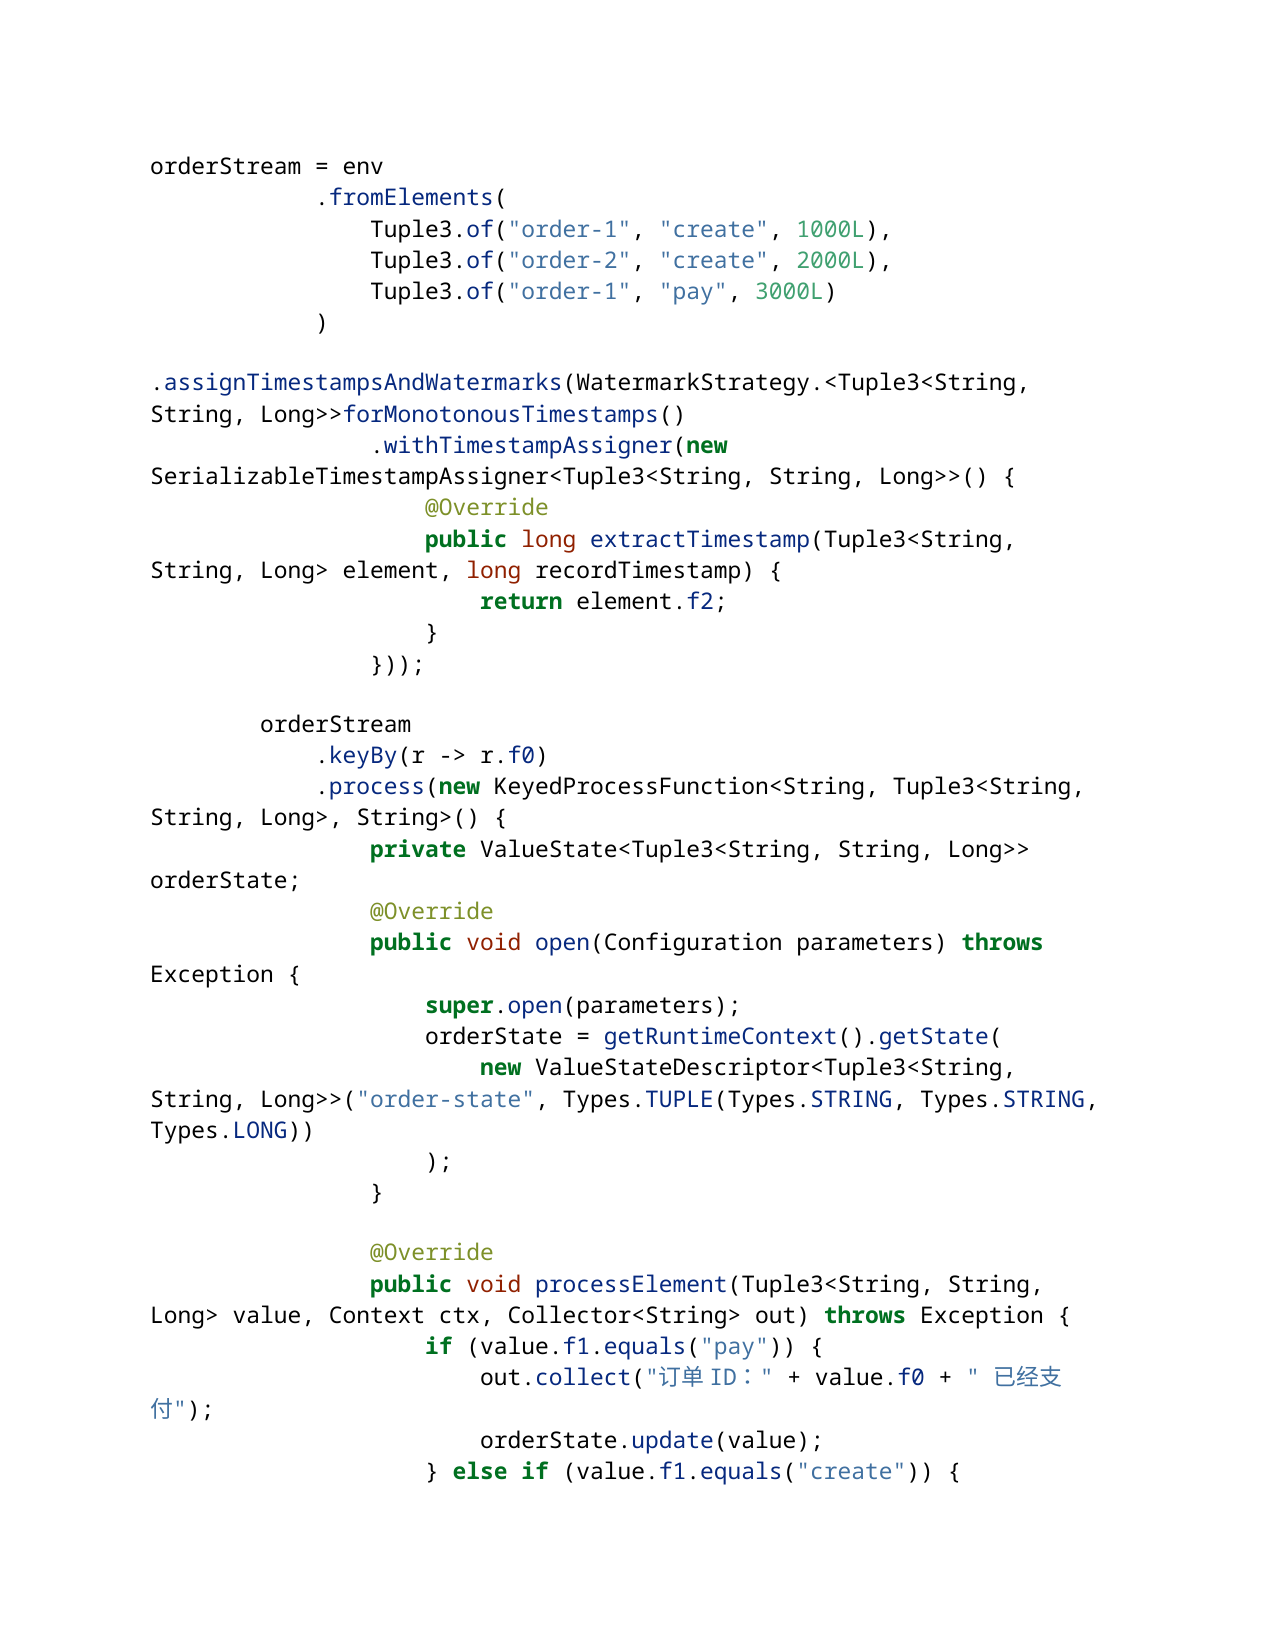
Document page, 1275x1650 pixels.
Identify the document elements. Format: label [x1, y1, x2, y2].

text [150, 150, 1125, 1486]
